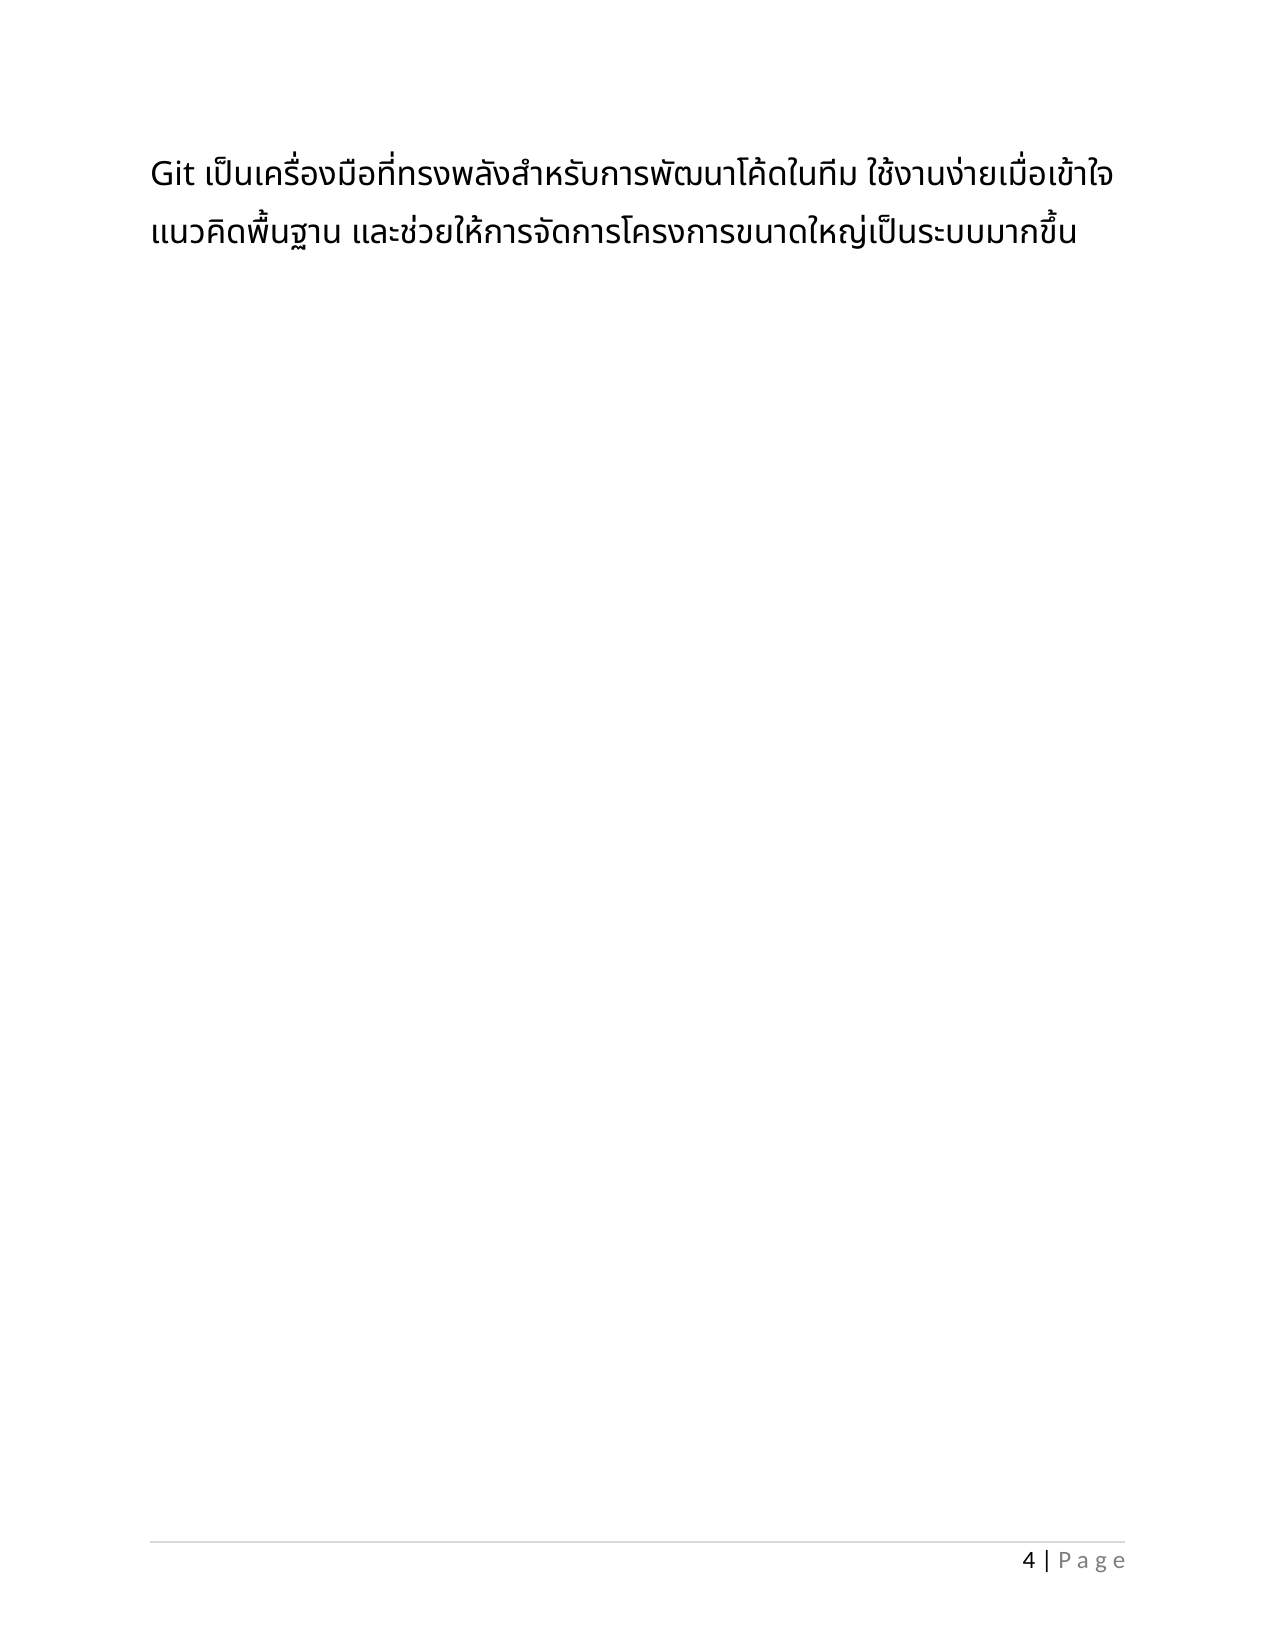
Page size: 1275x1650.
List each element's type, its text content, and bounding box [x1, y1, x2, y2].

text Git เป็นเครื่องมือที่ทรงพลังสำหรับการพัฒนาโค้ดในทีม ใช้งานง่ายเมื่อเข้าใจแนวคิดพื้นฐาน และช่วยให้การจัดการโครงการขนาดใหญ่เป็นระบบมากขึ้น [150, 150, 1125, 258]
